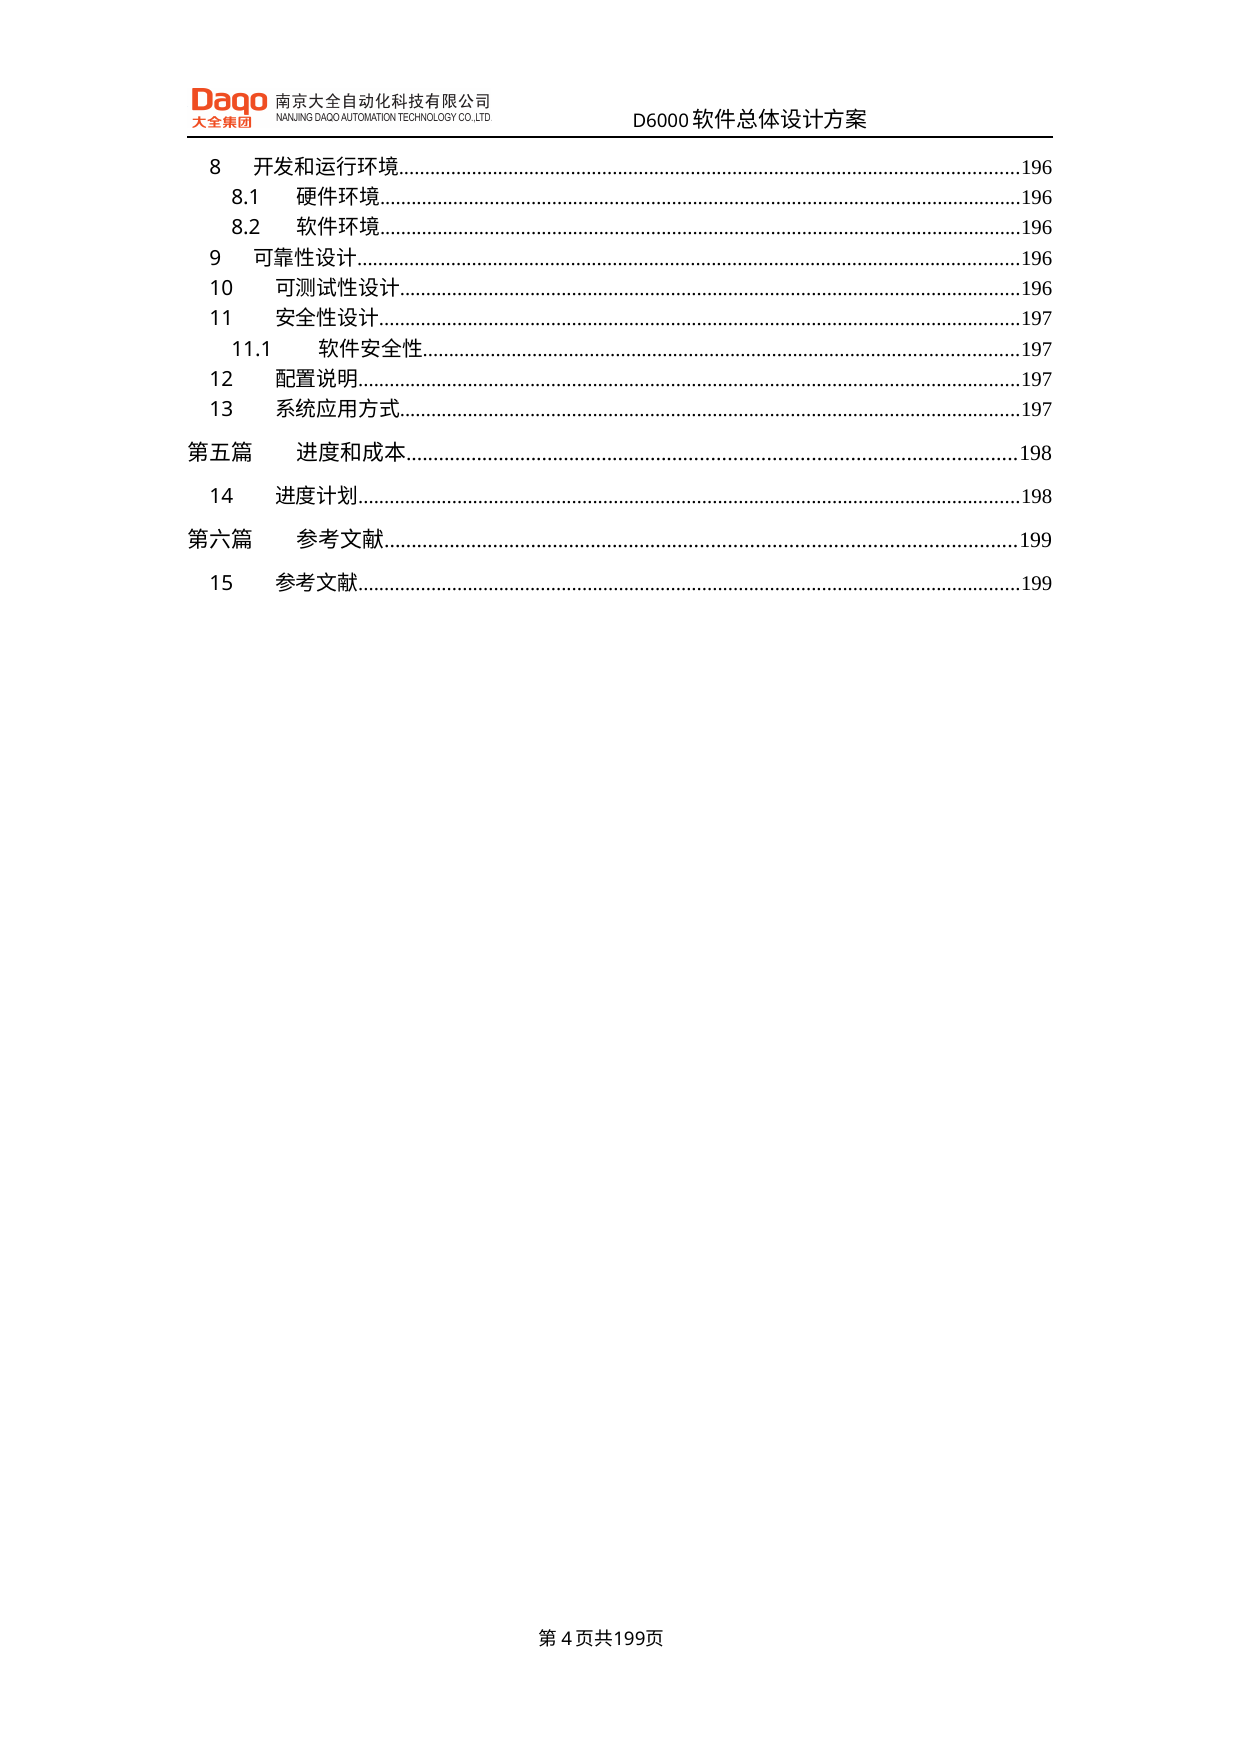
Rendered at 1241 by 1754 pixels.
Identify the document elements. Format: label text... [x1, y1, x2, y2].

text 第五篇 进度和成本 198 [187, 435, 1053, 467]
text 14 进度计划 198 [209, 479, 1053, 510]
text 8 开发和运行环境 196 [209, 150, 1053, 180]
picture [187, 88, 492, 128]
text 15 参考文献 199 [209, 566, 1053, 597]
text 第六篇 参考文献 199 [187, 522, 1053, 554]
text 13 系统应用方式 197 [209, 392, 1053, 423]
text 8.1 硬件环境 196 [187, 180, 1053, 211]
text 9 可靠性设计 196 [209, 241, 1053, 271]
text 12 配置说明 197 [209, 362, 1053, 392]
text 11 安全性设计 197 [209, 302, 1053, 332]
text 10 可测试性设计 196 [209, 271, 1053, 302]
text 11.1 软件安全性 197 [187, 332, 1053, 362]
text 8.2 软件环境 196 [187, 211, 1053, 241]
